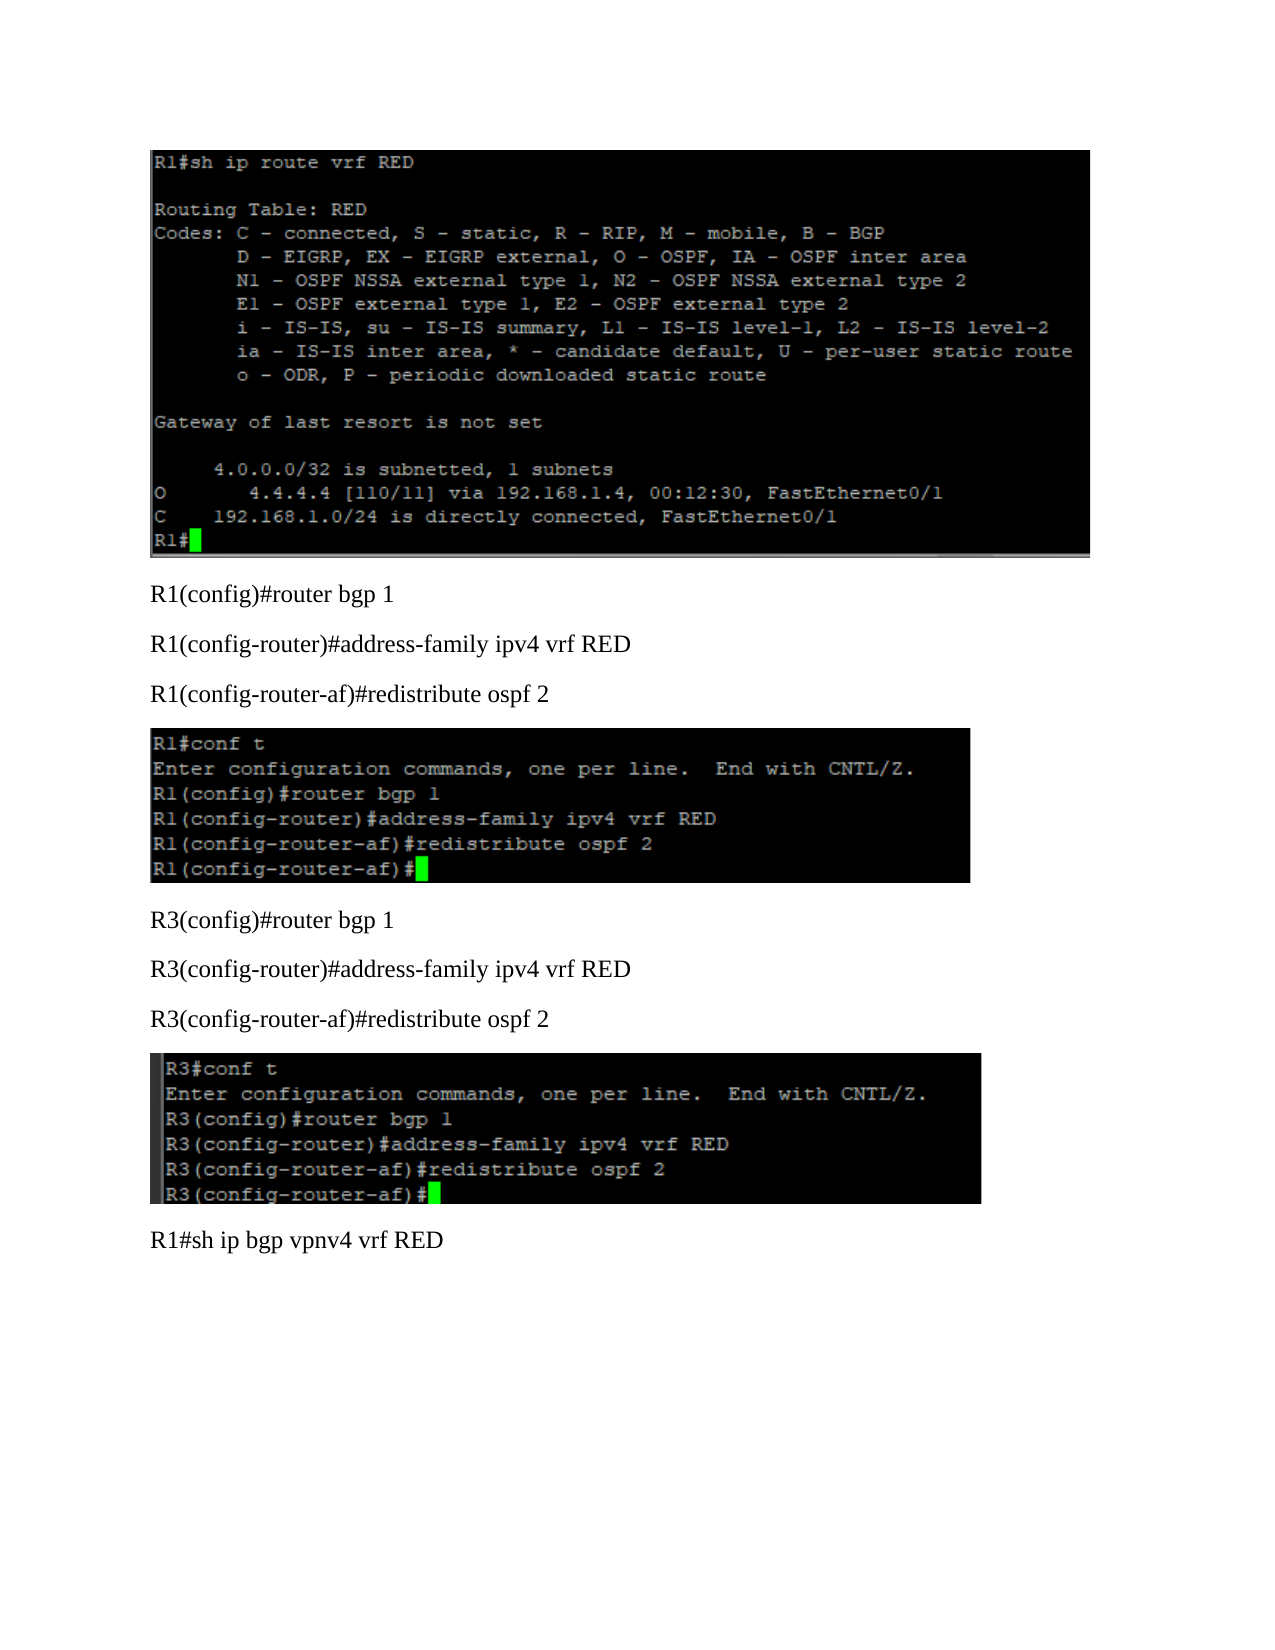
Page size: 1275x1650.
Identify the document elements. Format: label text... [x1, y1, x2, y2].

text R3(config-router)#address-family ipv4 vrf RED [150, 954, 1125, 983]
picture [150, 150, 1091, 558]
picture [150, 728, 971, 883]
text R1(config-router-af)#redistribute ospf 2 [150, 679, 1125, 707]
text R3(config)#router bgp 1 [150, 905, 1125, 933]
text R1#sh ip bgp vpnv4 vrf RED [150, 1226, 1125, 1254]
text R1(config)#router bgp 1 [150, 579, 1125, 608]
picture [150, 1053, 982, 1204]
text R3(config-router-af)#redistribute ospf 2 [150, 1004, 1125, 1033]
text R1(config-router)#address-family ipv4 vrf RED [150, 629, 1125, 658]
